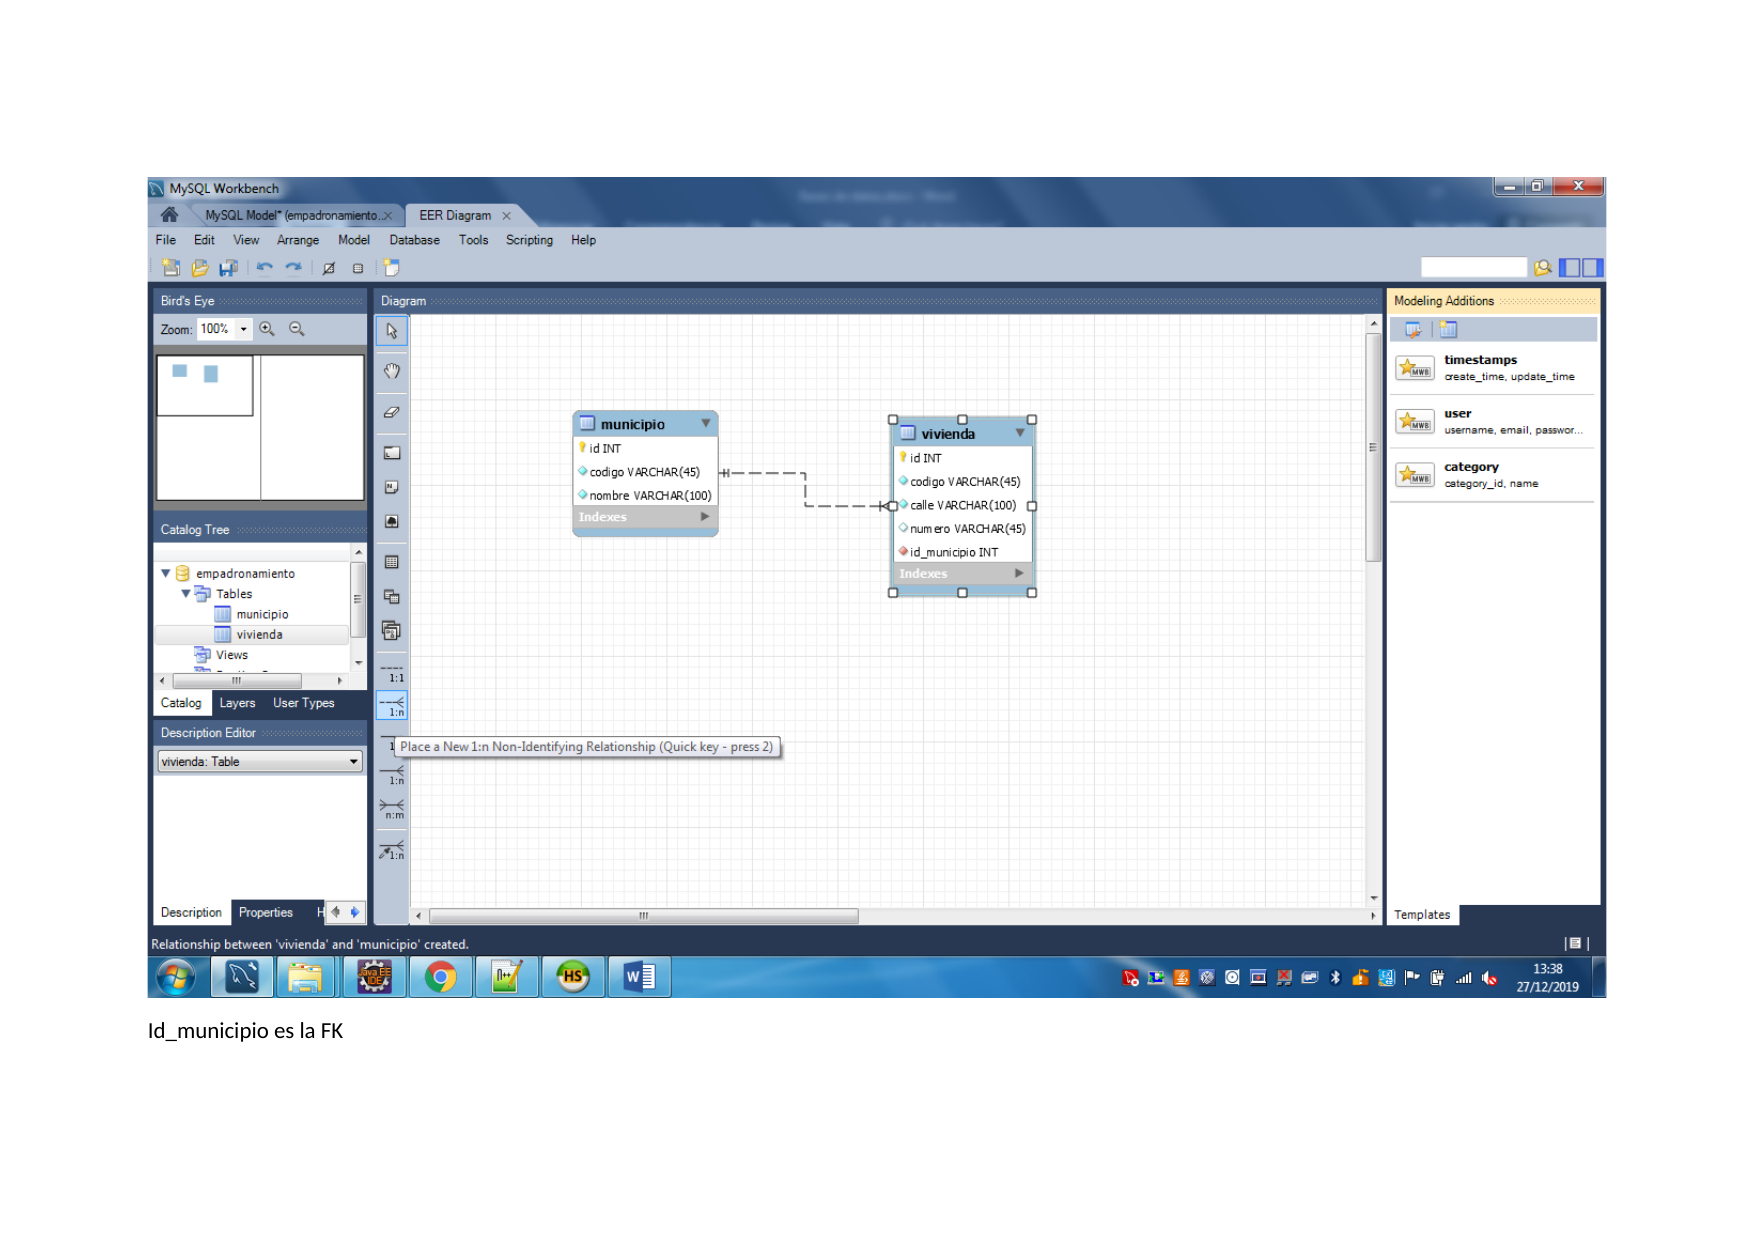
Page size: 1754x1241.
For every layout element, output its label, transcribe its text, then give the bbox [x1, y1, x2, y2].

text Id_municipio es la FK [148, 1016, 1606, 1044]
picture [147, 177, 1607, 998]
